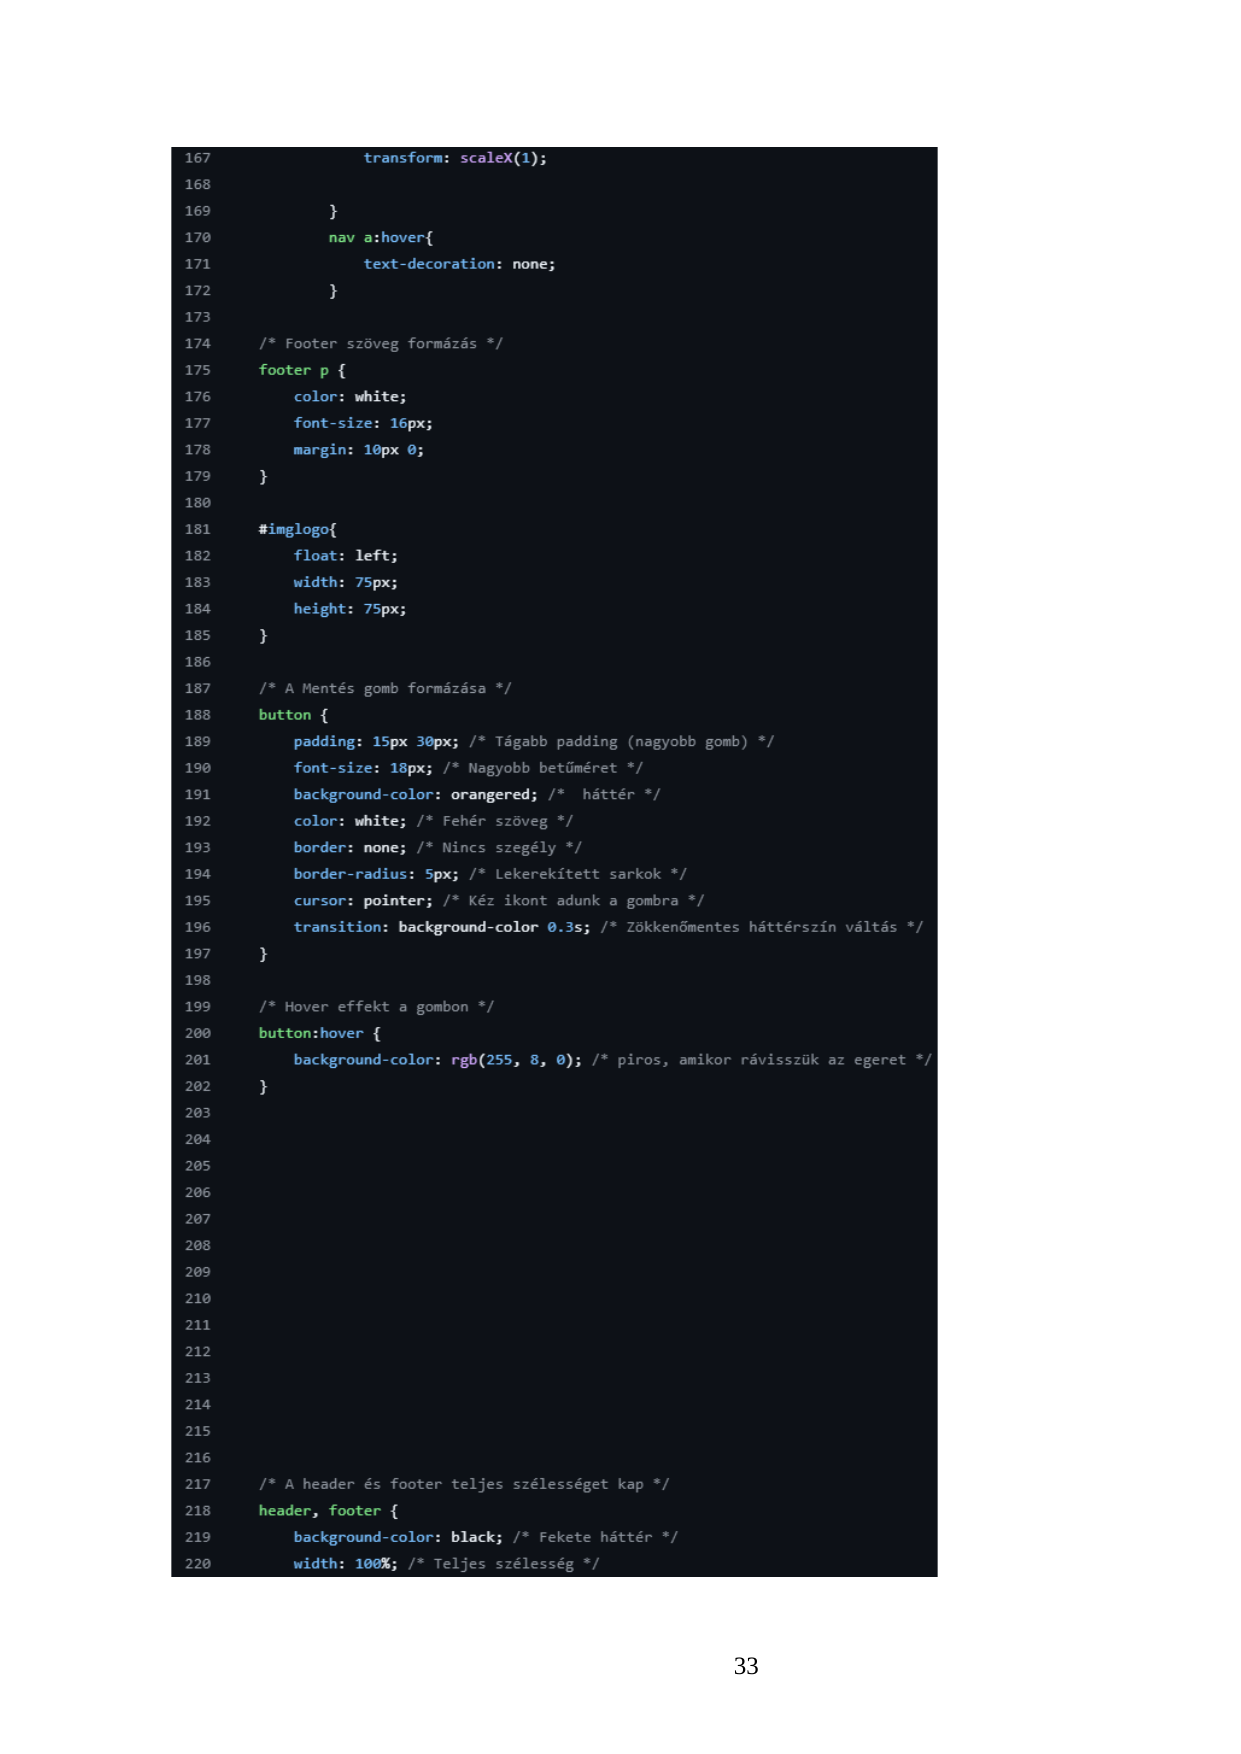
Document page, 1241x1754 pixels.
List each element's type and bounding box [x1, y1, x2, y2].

picture [171, 147, 938, 1577]
